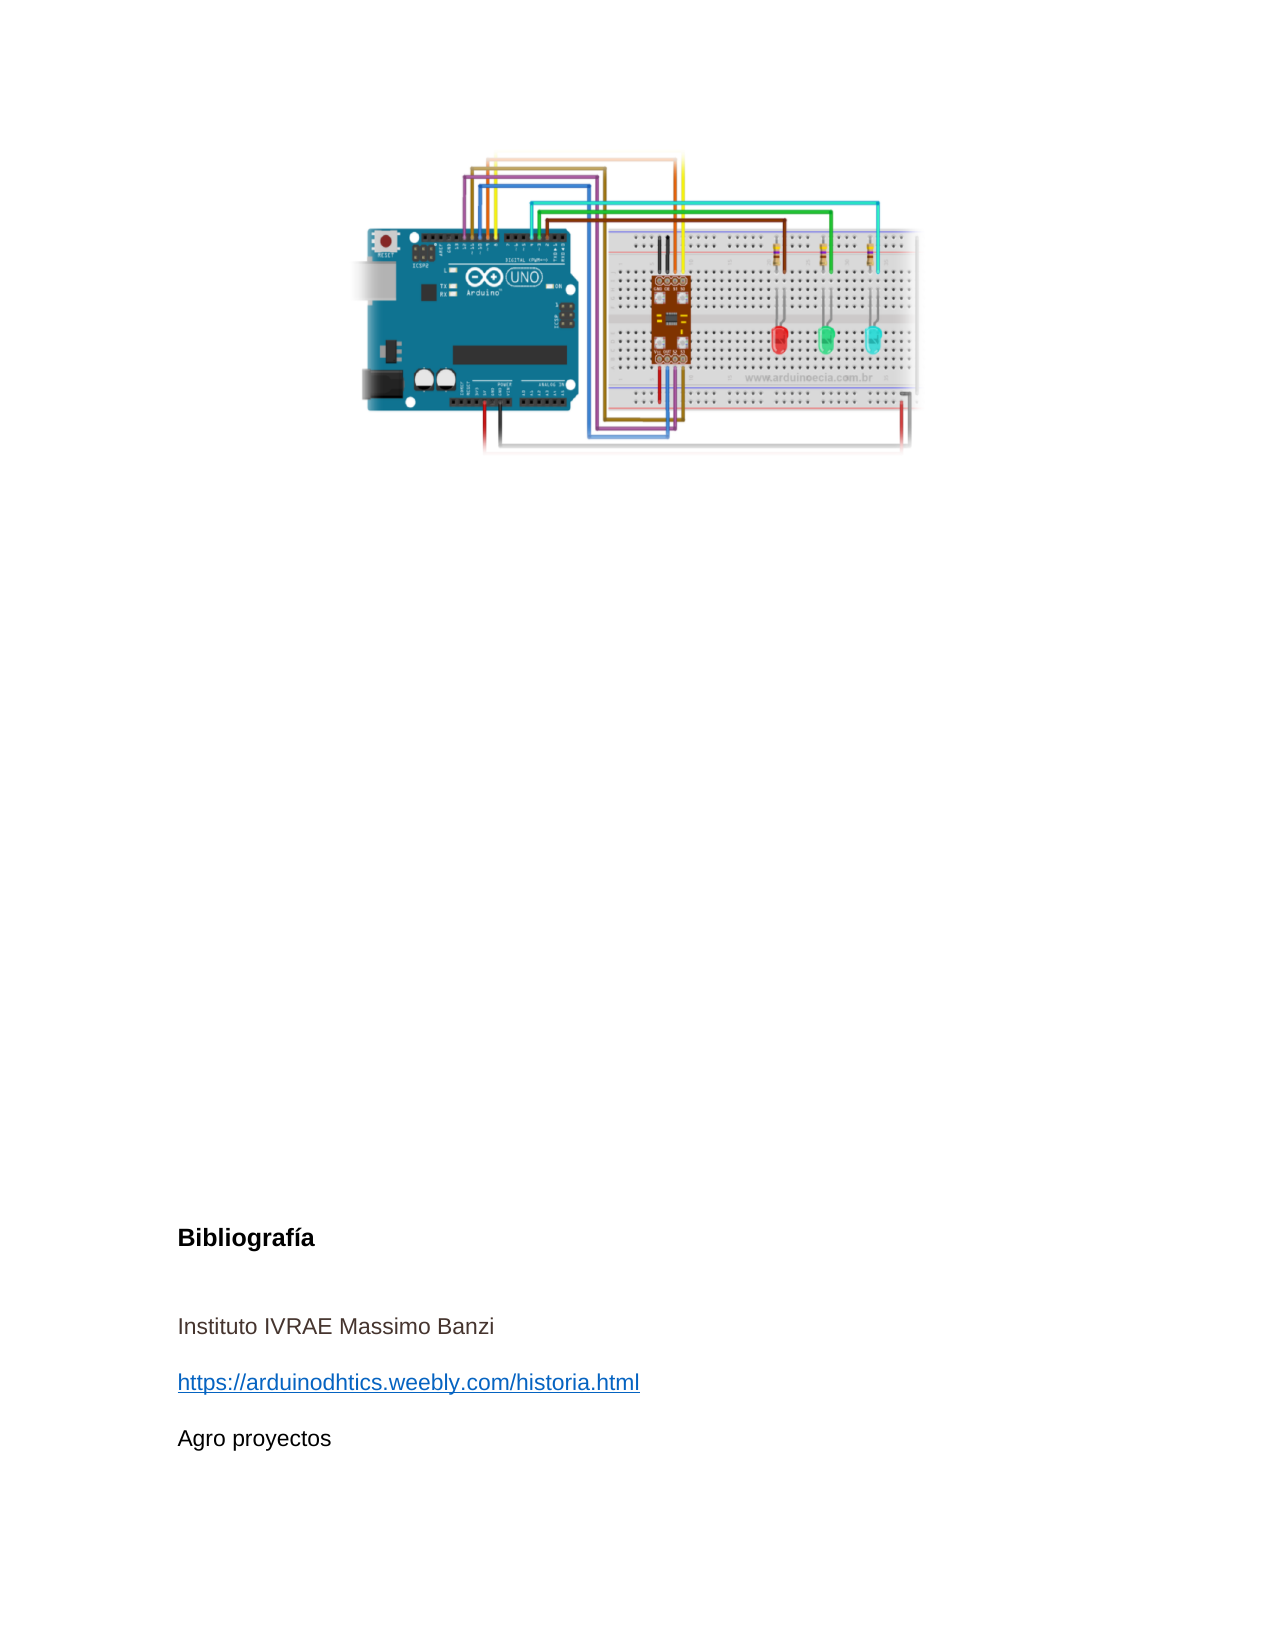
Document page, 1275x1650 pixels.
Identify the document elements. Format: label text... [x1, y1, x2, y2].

text Instituto IVRAE Massimo Banzi [177, 1313, 1098, 1339]
picture [377, 176, 898, 429]
text https://arduinodhtics.weebly.com/historia.html [177, 1369, 1098, 1396]
text Agro proyectos [177, 1425, 1098, 1452]
subtitle Bibliografía [177, 1223, 1098, 1252]
